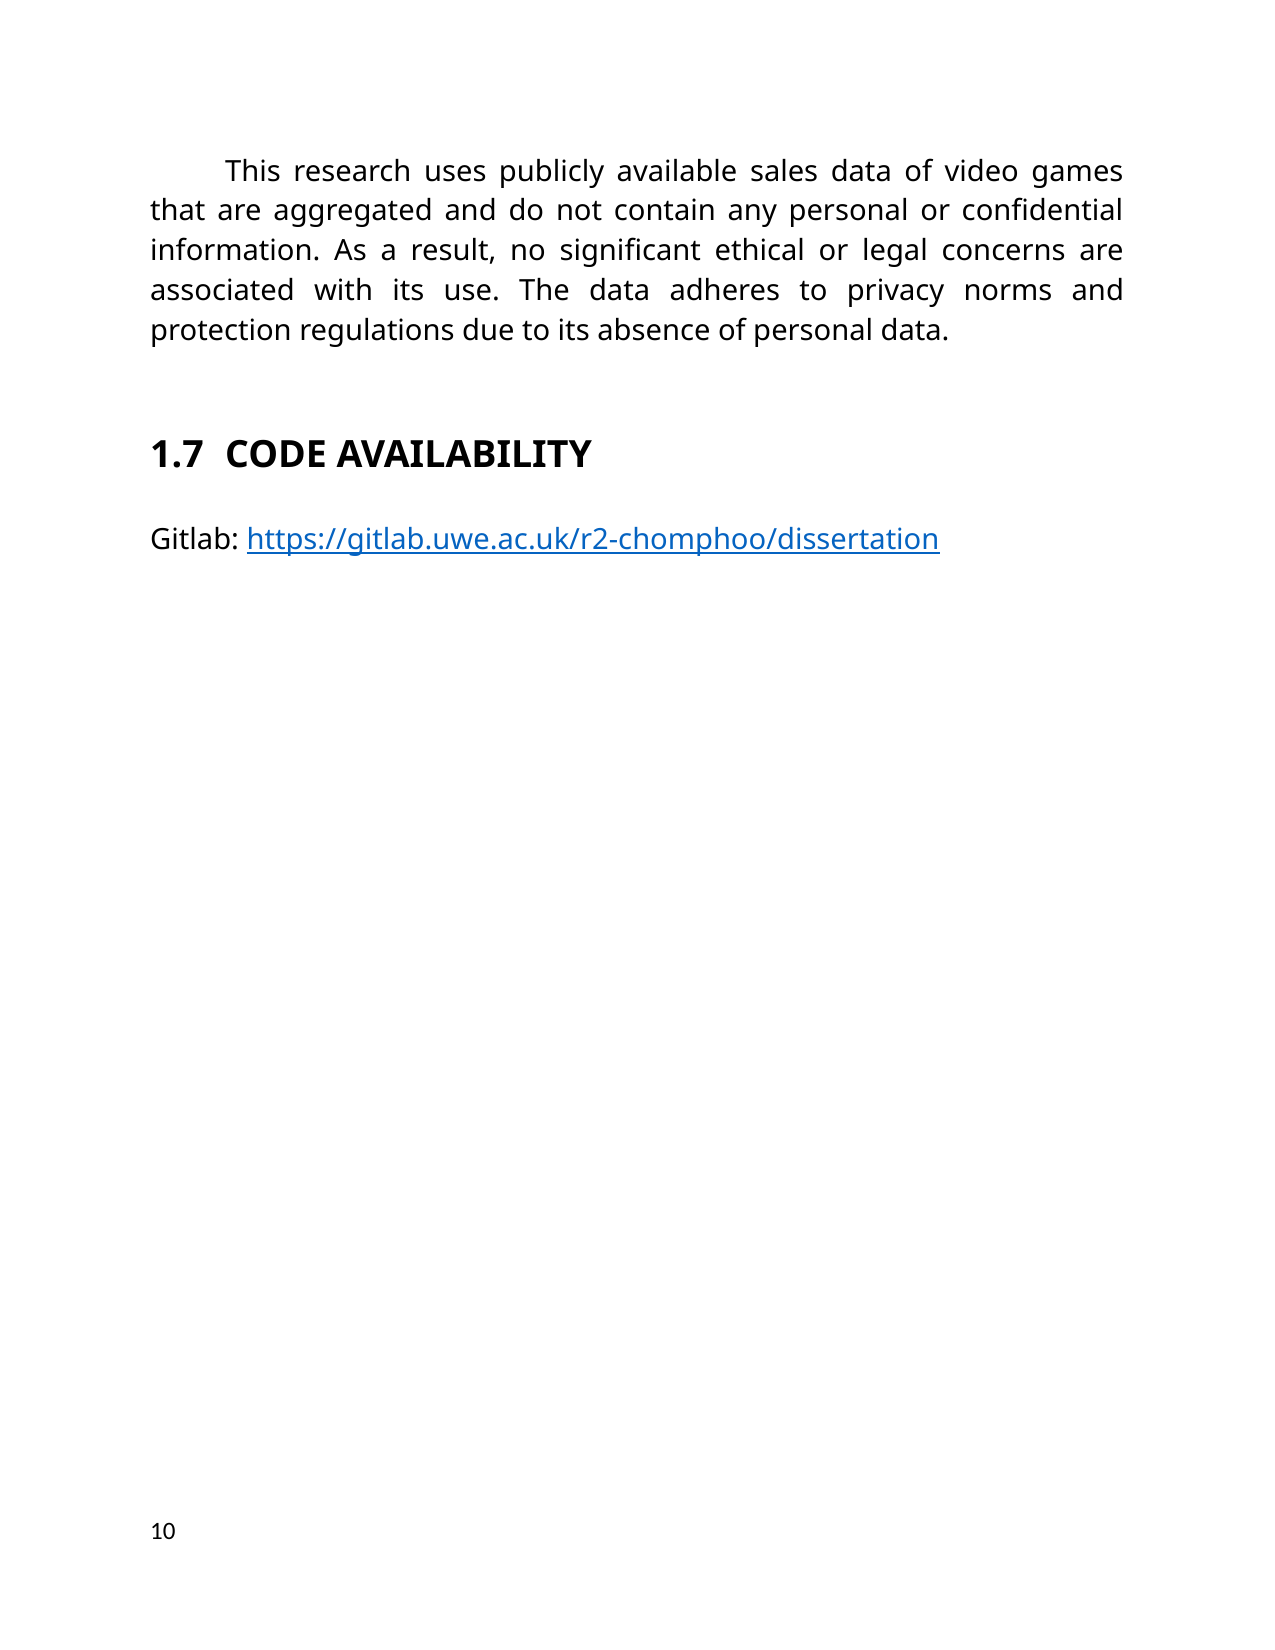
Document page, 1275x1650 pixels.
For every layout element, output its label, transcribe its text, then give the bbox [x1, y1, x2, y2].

text Gitlab: https://gitlab.uwe.ac.uk/r2-chomphoo/dissertation [150, 518, 1125, 558]
list CODE AVAILABILITY [150, 428, 1125, 479]
text This research uses publicly available sales data of video games that are aggregated and do not contain any personal or confidential information. As a result, no significant ethical or legal concerns are associated with its use. The data adheres to privacy norms and protection regulations due to its absence of personal data. [150, 150, 1125, 348]
